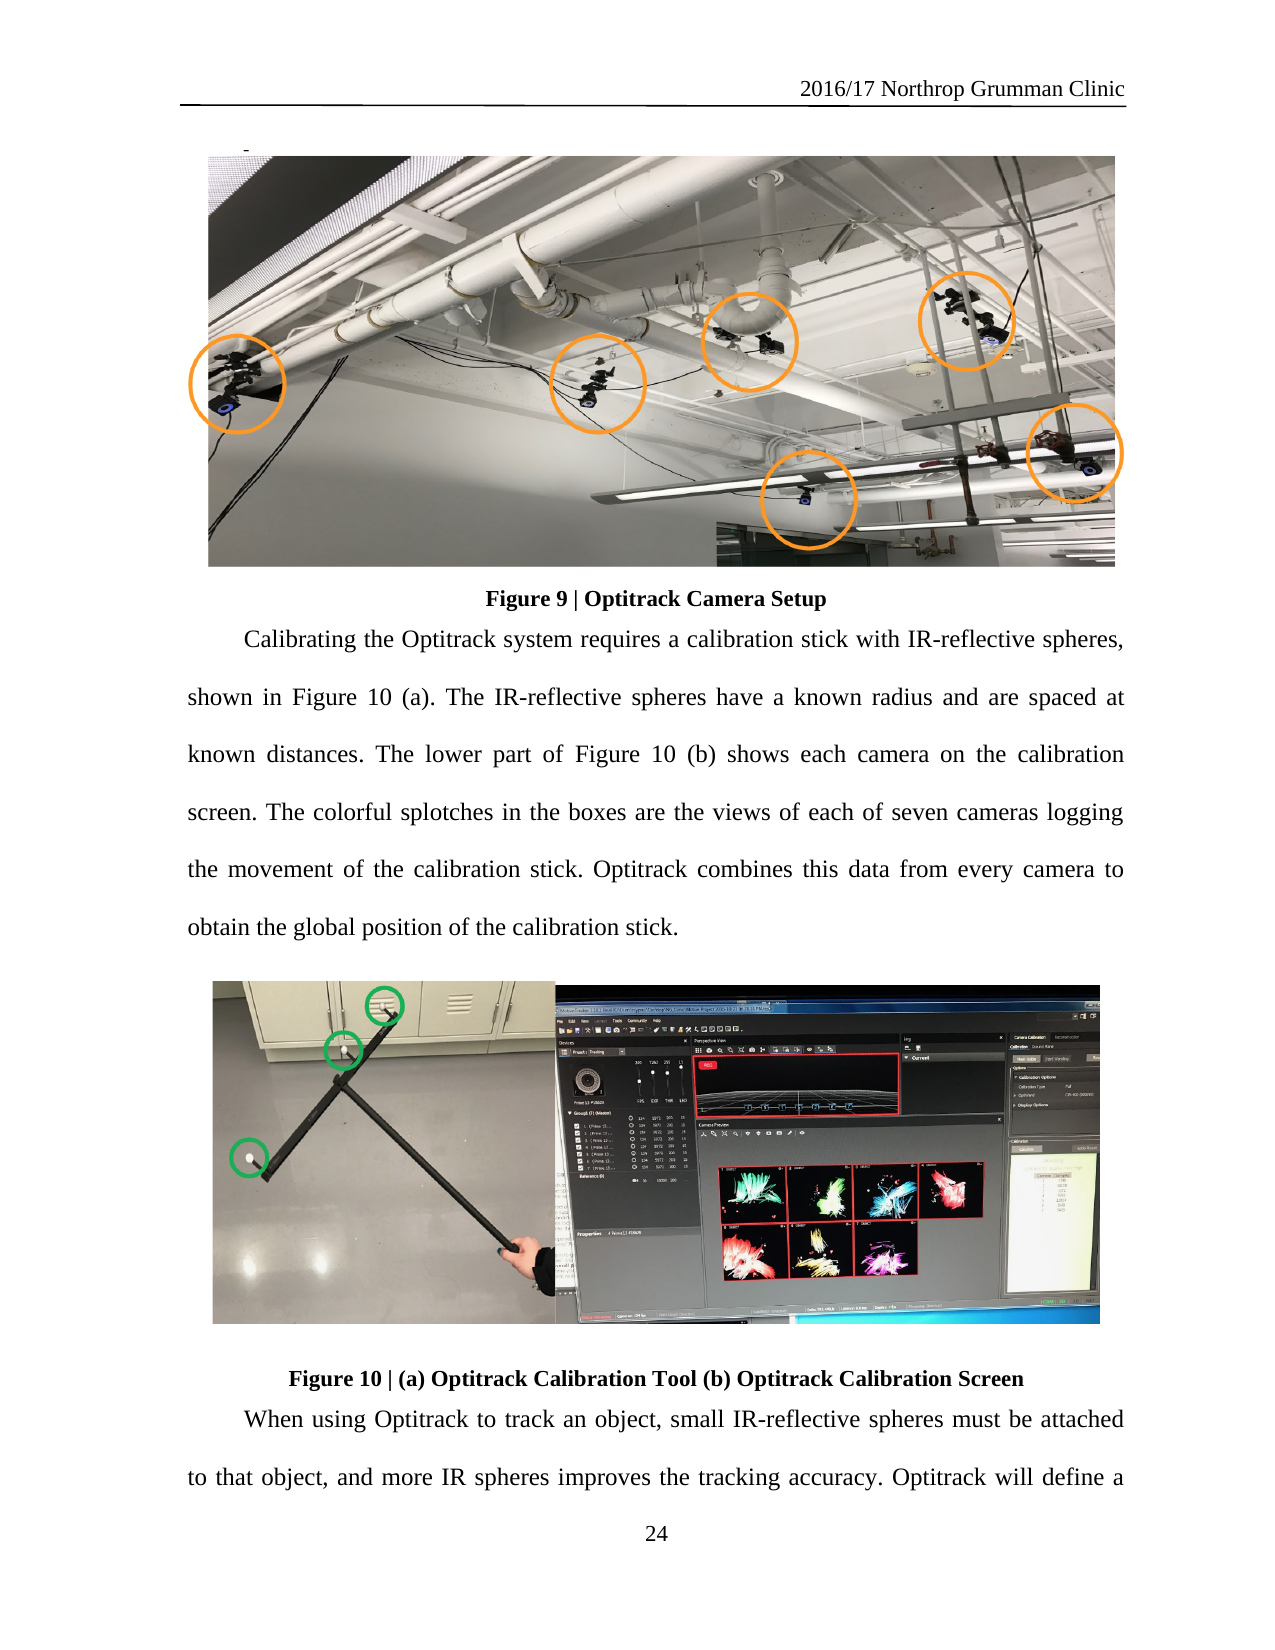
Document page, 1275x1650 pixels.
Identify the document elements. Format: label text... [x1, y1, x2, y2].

picture [212, 981, 1100, 1324]
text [187, 1404, 1125, 1490]
picture [187, 150, 1125, 573]
text Calibrating the Optitrack system requires a calibration stick with IR-reflective spheres, shown in Figure 10 (a). The IR-reflective spheres have a known radius and are spaced at known distances. The lower part of Figure 10 (b) shows each camera on the calibration screen. The colorful splotches in the boxes are the views of each of seven cameras logging the movement of the calibration stick. Optitrack combines this data from every camera to obtain the global position of the calibration stick. [187, 624, 1125, 941]
